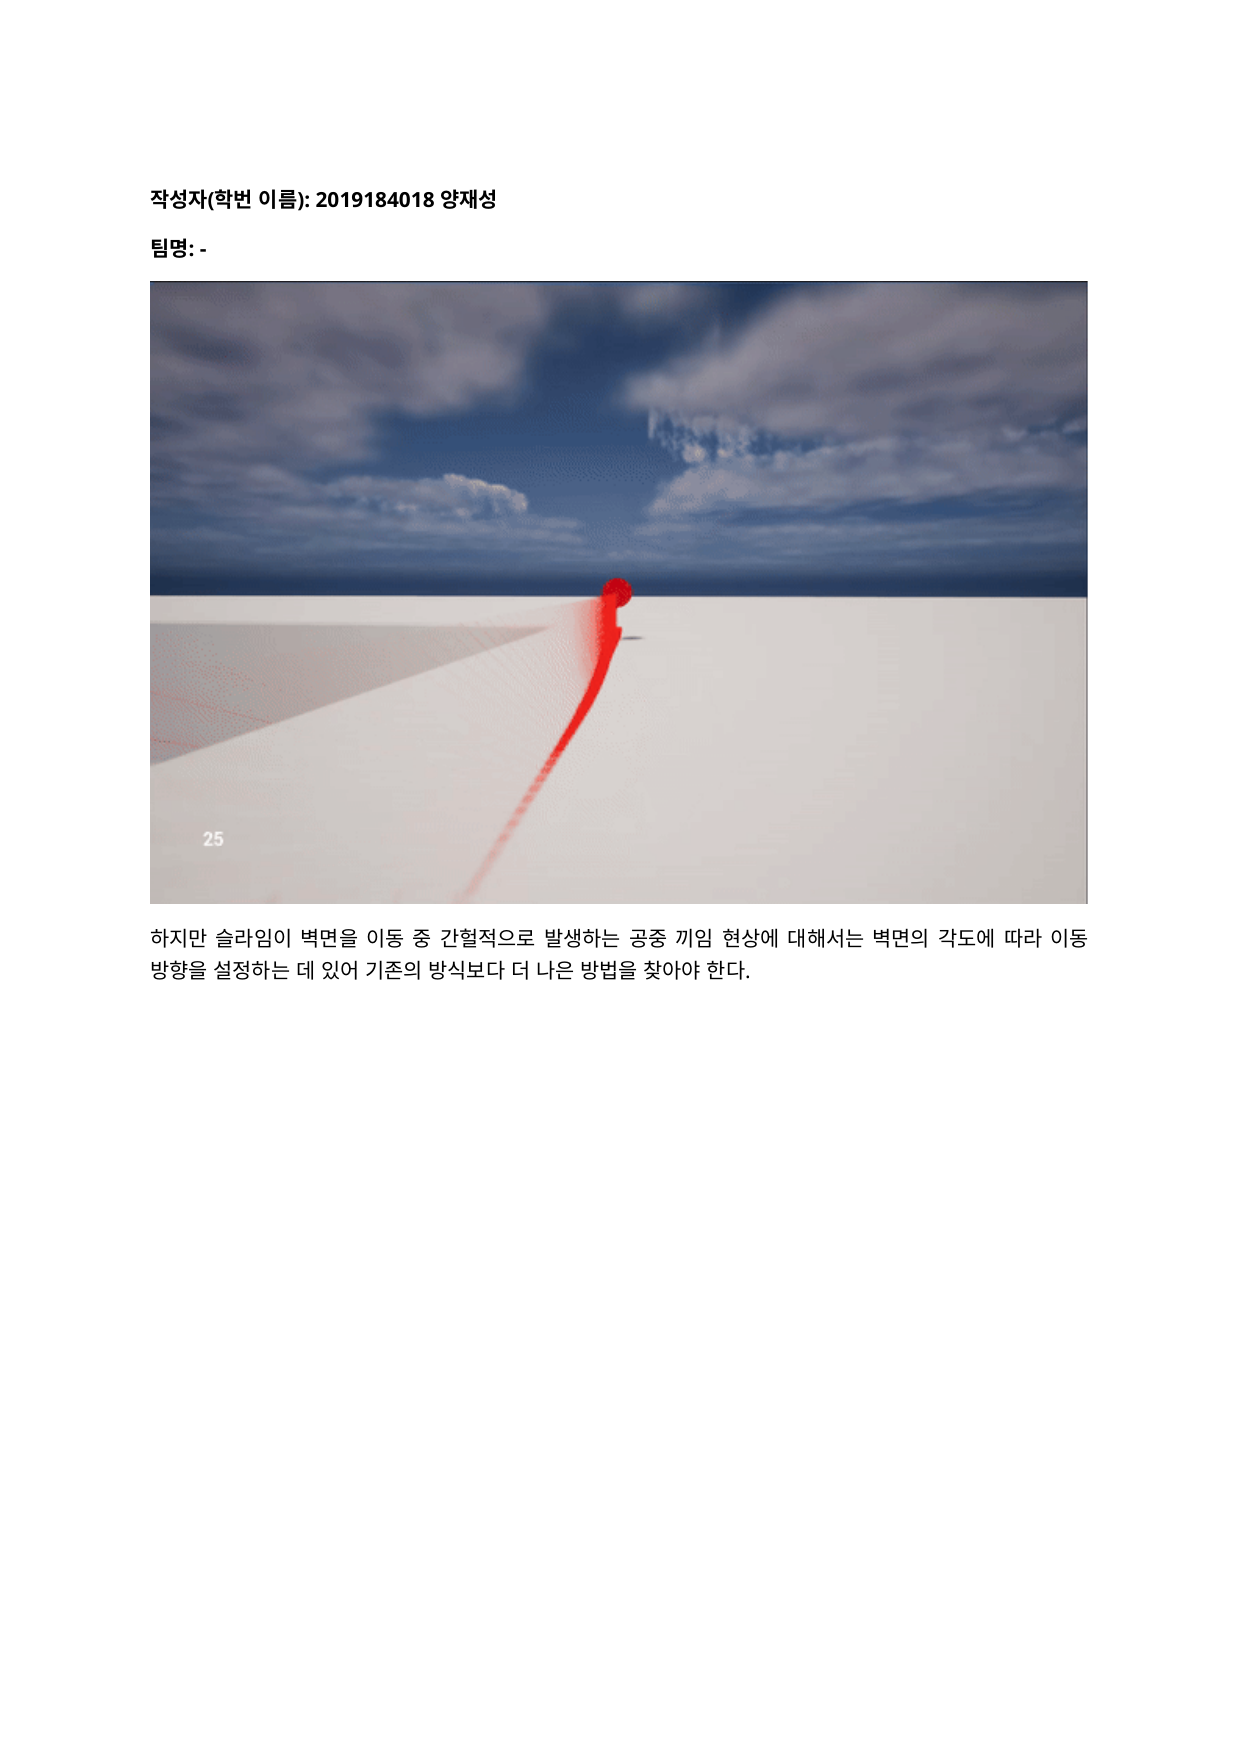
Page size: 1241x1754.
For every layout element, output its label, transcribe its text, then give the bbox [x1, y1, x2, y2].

text 하지만 슬라임이 벽면을 이동 중 간헐적으로 발생하는 공중 끼임 현상에 대해서는 벽면의 각도에 따라 이동 방향을 설정하는 데 있어 기존의 방식보다 더 나은 방법을 찾아야 한다. [150, 922, 1090, 985]
picture [150, 281, 1088, 904]
